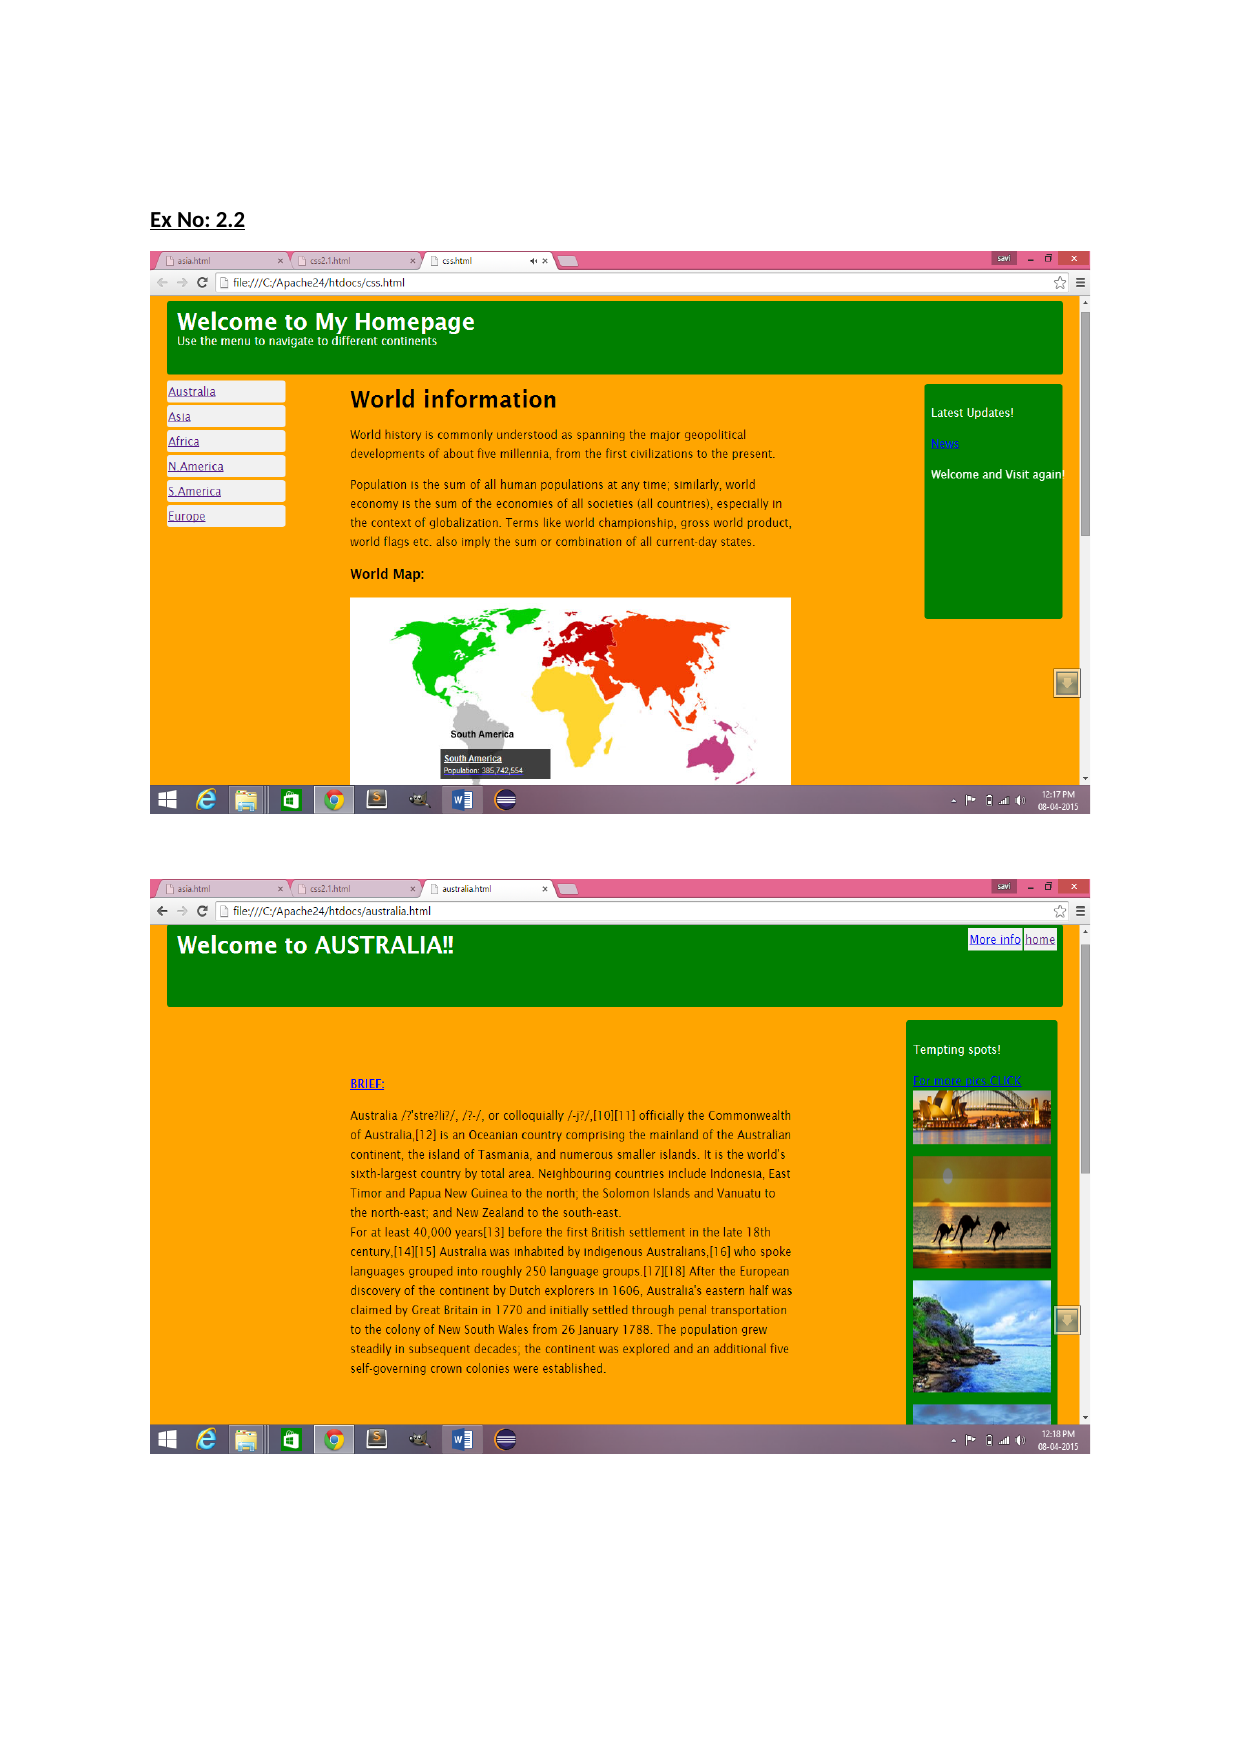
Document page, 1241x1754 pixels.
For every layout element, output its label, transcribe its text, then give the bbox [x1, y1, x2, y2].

picture [150, 879, 1091, 1454]
text Ex No: 2.2 [150, 205, 1090, 233]
picture [150, 251, 1091, 814]
